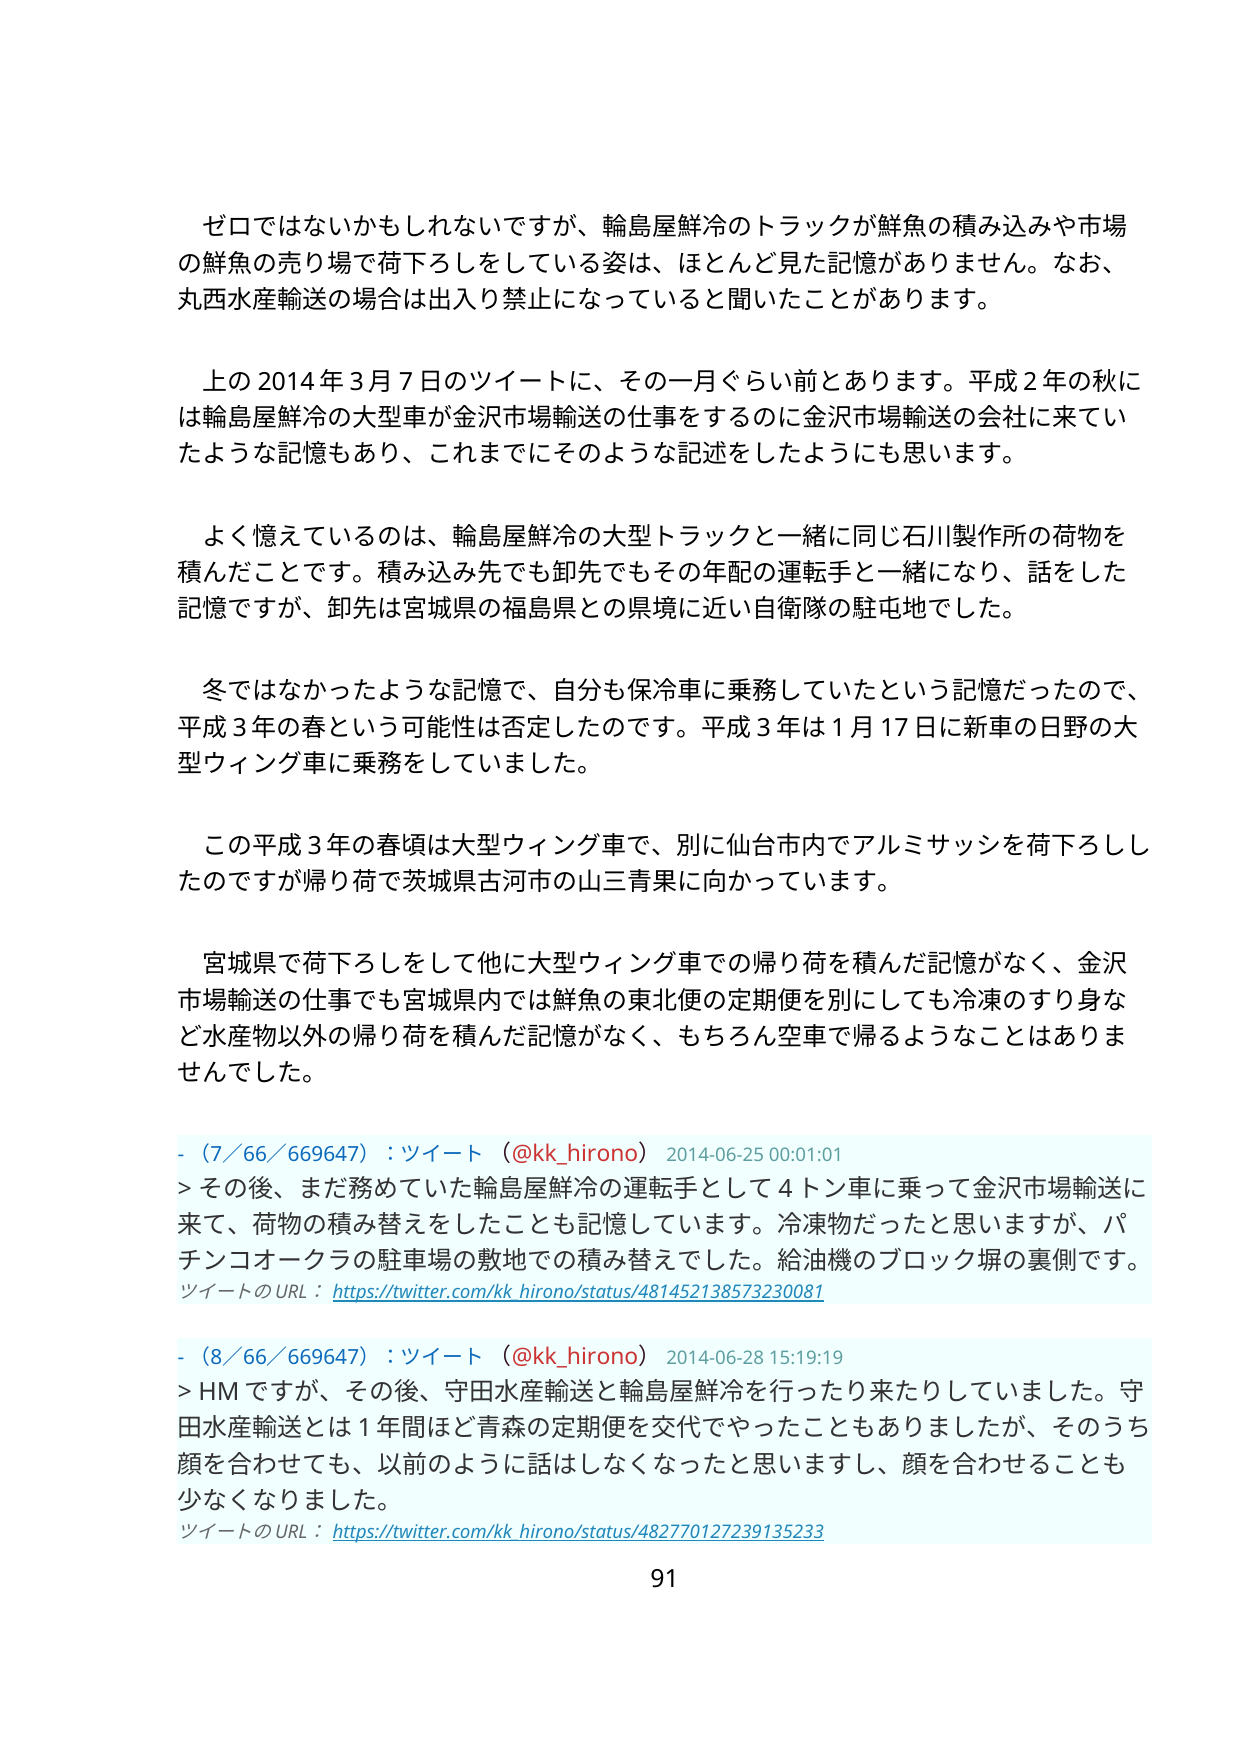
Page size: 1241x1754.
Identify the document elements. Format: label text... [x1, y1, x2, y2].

text 宮城県で荷下ろしをして他に大型ウィング車での帰り荷を積んだ記憶がなく、金沢市場輸送の仕事でも宮城県内では鮮魚の東北便の定期便を別にしても冷凍のすり身など水産物以外の帰り荷を積んだ記憶がなく、もちろん空車で帰るようなことはありませんでした。 [177, 944, 1152, 1089]
text - （8／66／669647）：ツイート （@kk_hirono） 2014-06-28 15:19:19 > HMですが、その後、守田水産輸送と輪島屋鮮冷を行ったり来たりしていました。守田水産輸送とは1年間ほど青森の定期便を交代でやったこともありましたが、そのうち顔を合わせても、以前のように話はしなくなったと思いますし、顔を合わせることも少なくなりました。 ツイートのURL： https://twitter.com/kk_hirono/status/482770127239135233 [177, 1338, 1152, 1544]
text 冬ではなかったような記憶で、自分も保冷車に乗務していたという記憶だったので、平成3年の春という可能性は否定したのです。平成3年は1月17日に新車の日野の大型ウィング車に乗務をしていました。 [177, 671, 1152, 779]
text よく憶えているのは、輪島屋鮮冷の大型トラックと一緒に同じ石川製作所の荷物を積んだことです。積み込み先でも卸先でもその年配の運転手と一緒になり、話をした記憶ですが、卸先は宮城県の福島県との県境に近い自衛隊の駐屯地でした。 [177, 516, 1152, 625]
text 上の2014年3月7日のツイートに、その一月ぐらい前とあります。平成2年の秋には輪島屋鮮冷の大型車が金沢市場輸送の仕事をするのに金沢市場輸送の会社に来ていたような記憶もあり、これまでにそのような記述をしたようにも思います。 [177, 361, 1152, 470]
text この平成3年の春頃は大型ウィング車で、別に仙台市内でアルミサッシを荷下ろししたのですが帰り荷で茨城県古河市の山三青果に向かっています。 [177, 826, 1152, 898]
text ゼロではないかもしれないですが、輪島屋鮮冷のトラックが鮮魚の積み込みや市場の鮮魚の売り場で荷下ろしをしている姿は、ほとんど見た記憶がありません。なお、丸西水産輸送の場合は出入り禁止になっていると聞いたことがあります。 [177, 207, 1152, 316]
text - （7／66／669647）：ツイート （@kk_hirono） 2014-06-25 00:01:01 > その後、まだ務めていた輪島屋鮮冷の運転手として4トン車に乗って金沢市場輸送に来て、荷物の積み替えをしたことも記憶しています。冷凍物だったと思いますが、パチンコオークラの駐車場の敷地での積み替えでした。給油機のブロック塀の裏側です。 ツイートのURL： https://twitter.com/kk_hirono/status/481452138573230081 [177, 1135, 1152, 1304]
